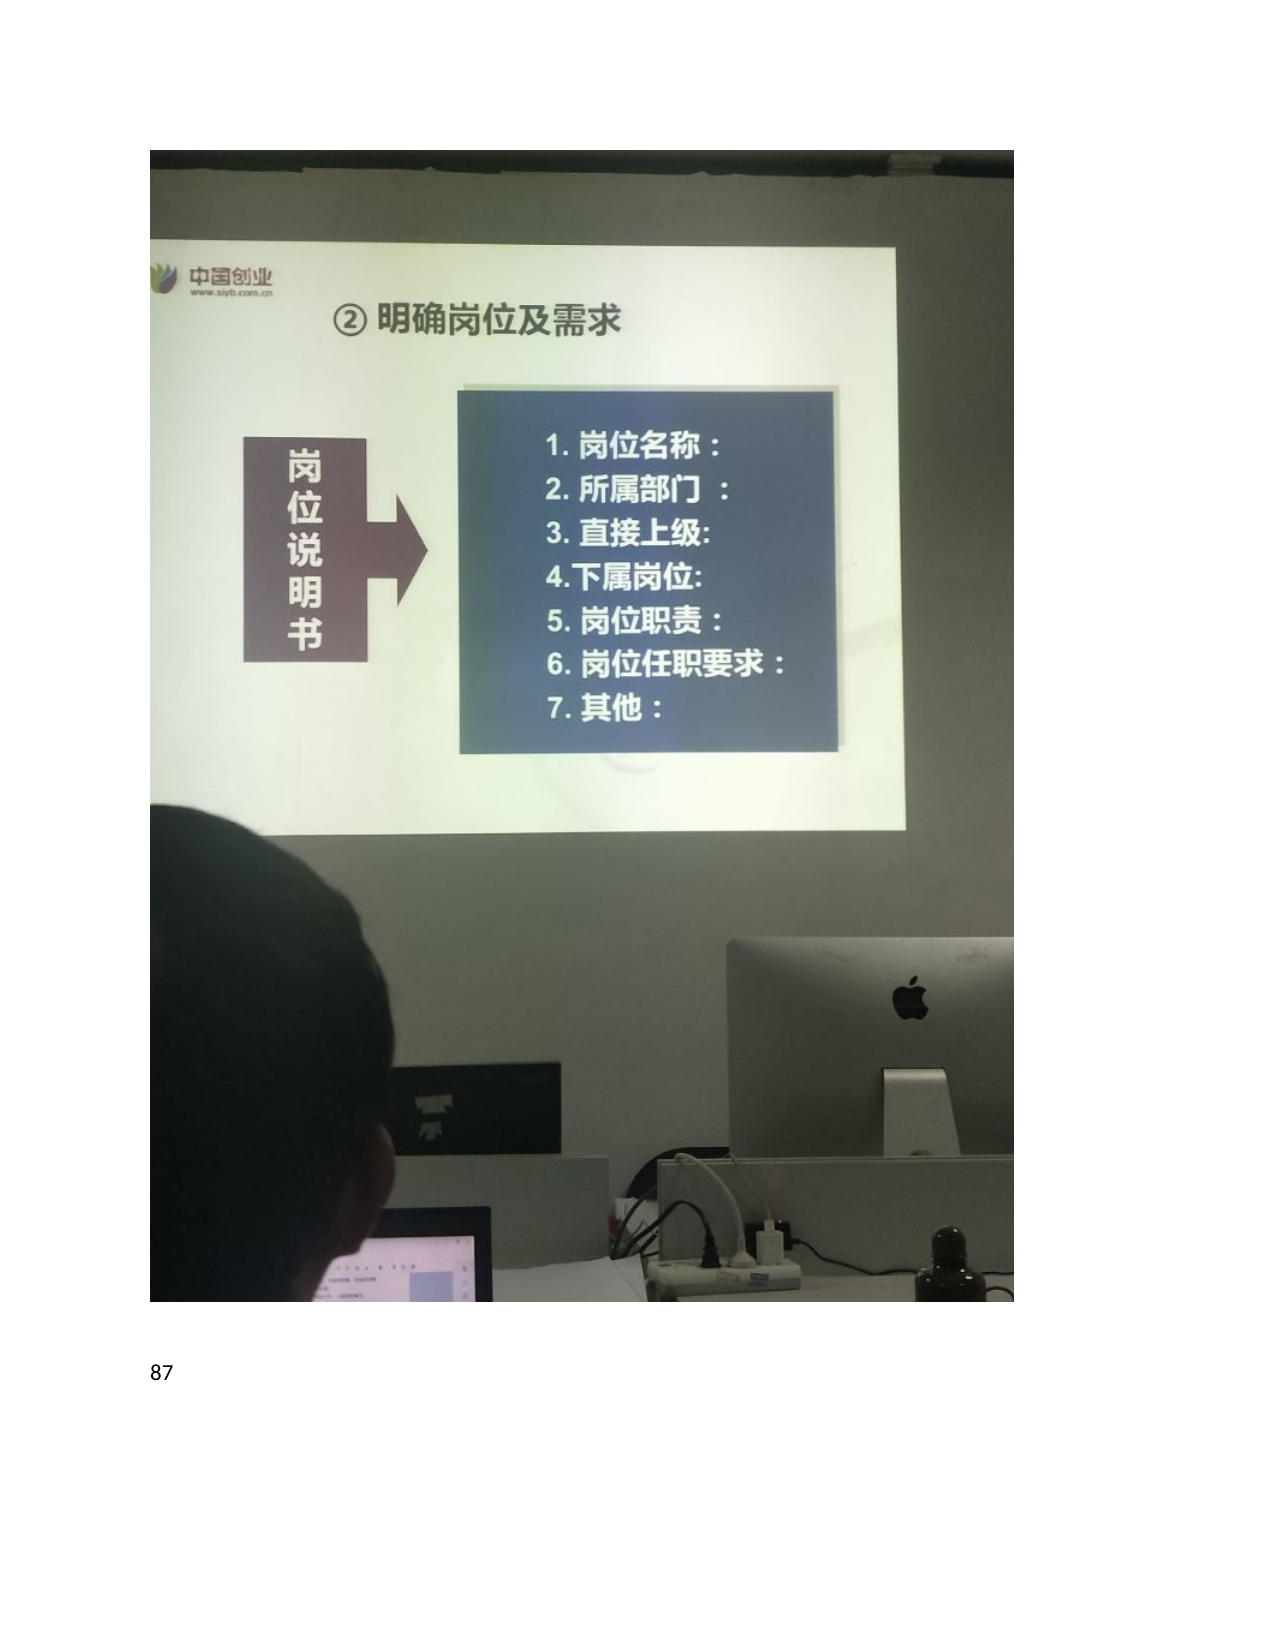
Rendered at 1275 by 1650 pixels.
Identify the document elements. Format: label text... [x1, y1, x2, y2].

text 87 [150, 1358, 1125, 1386]
picture [150, 150, 1014, 1302]
